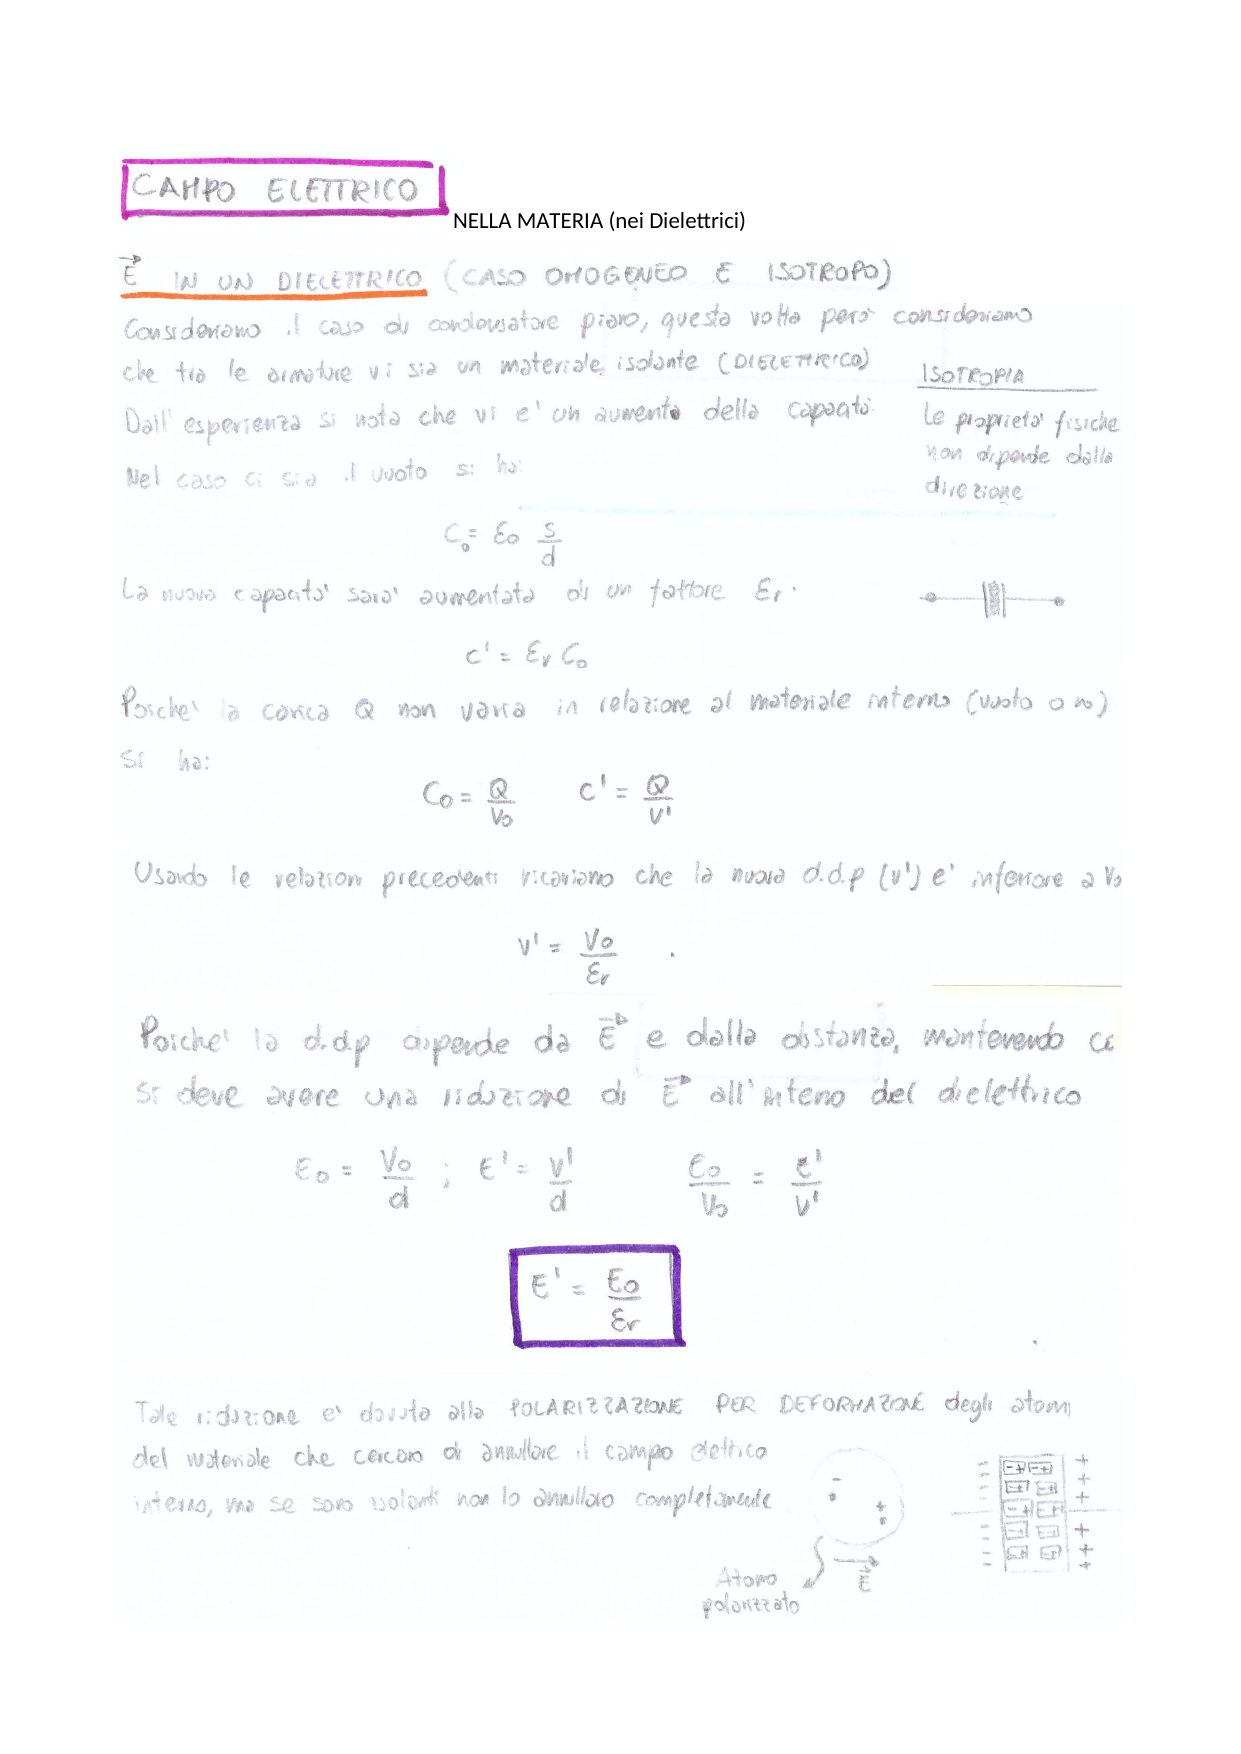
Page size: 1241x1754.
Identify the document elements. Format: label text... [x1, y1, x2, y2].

text NELLA MATERIA (nei Dielettrici) [118, 148, 1122, 234]
